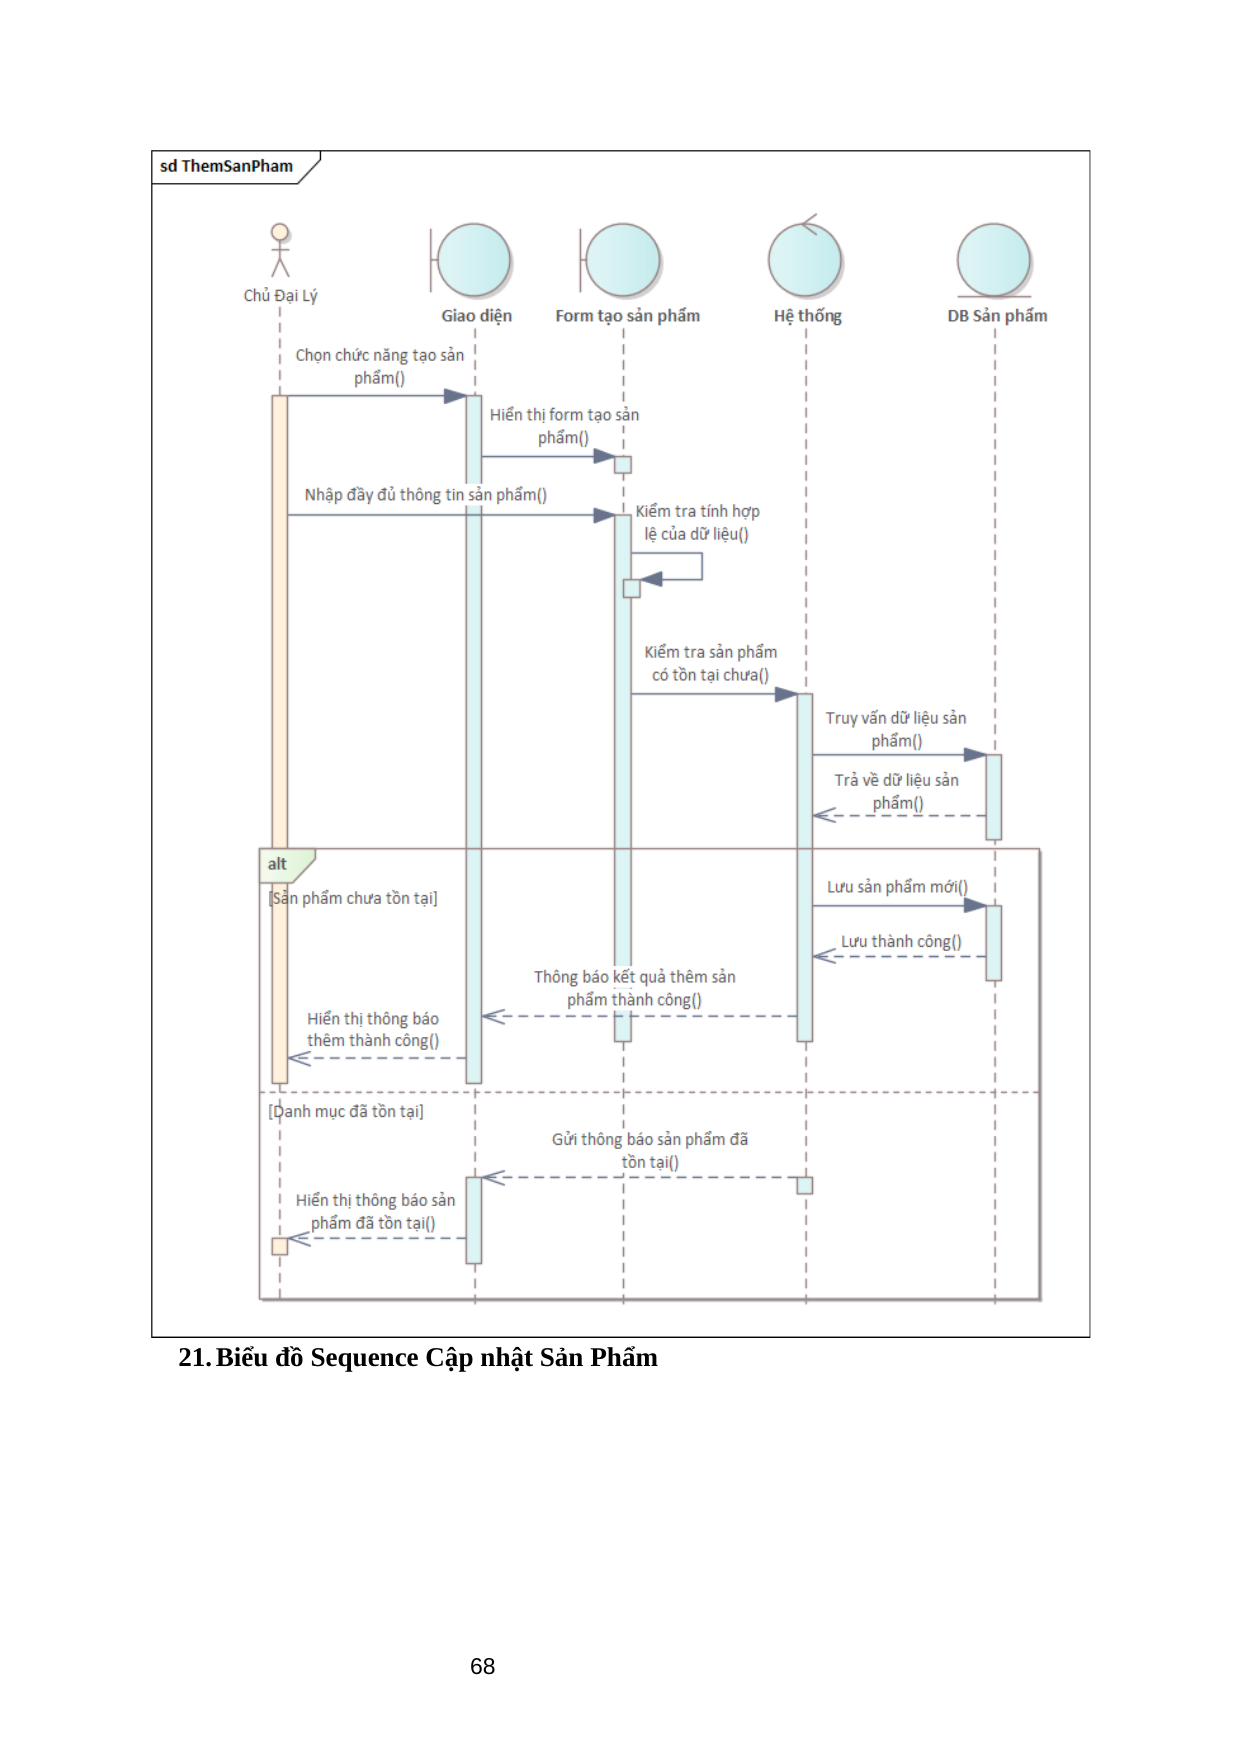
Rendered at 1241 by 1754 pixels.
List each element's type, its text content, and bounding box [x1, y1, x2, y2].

picture [150, 150, 1091, 1338]
list Biểu đồ Sequence Cập nhật Sản Phẩm [178, 1342, 1090, 1373]
